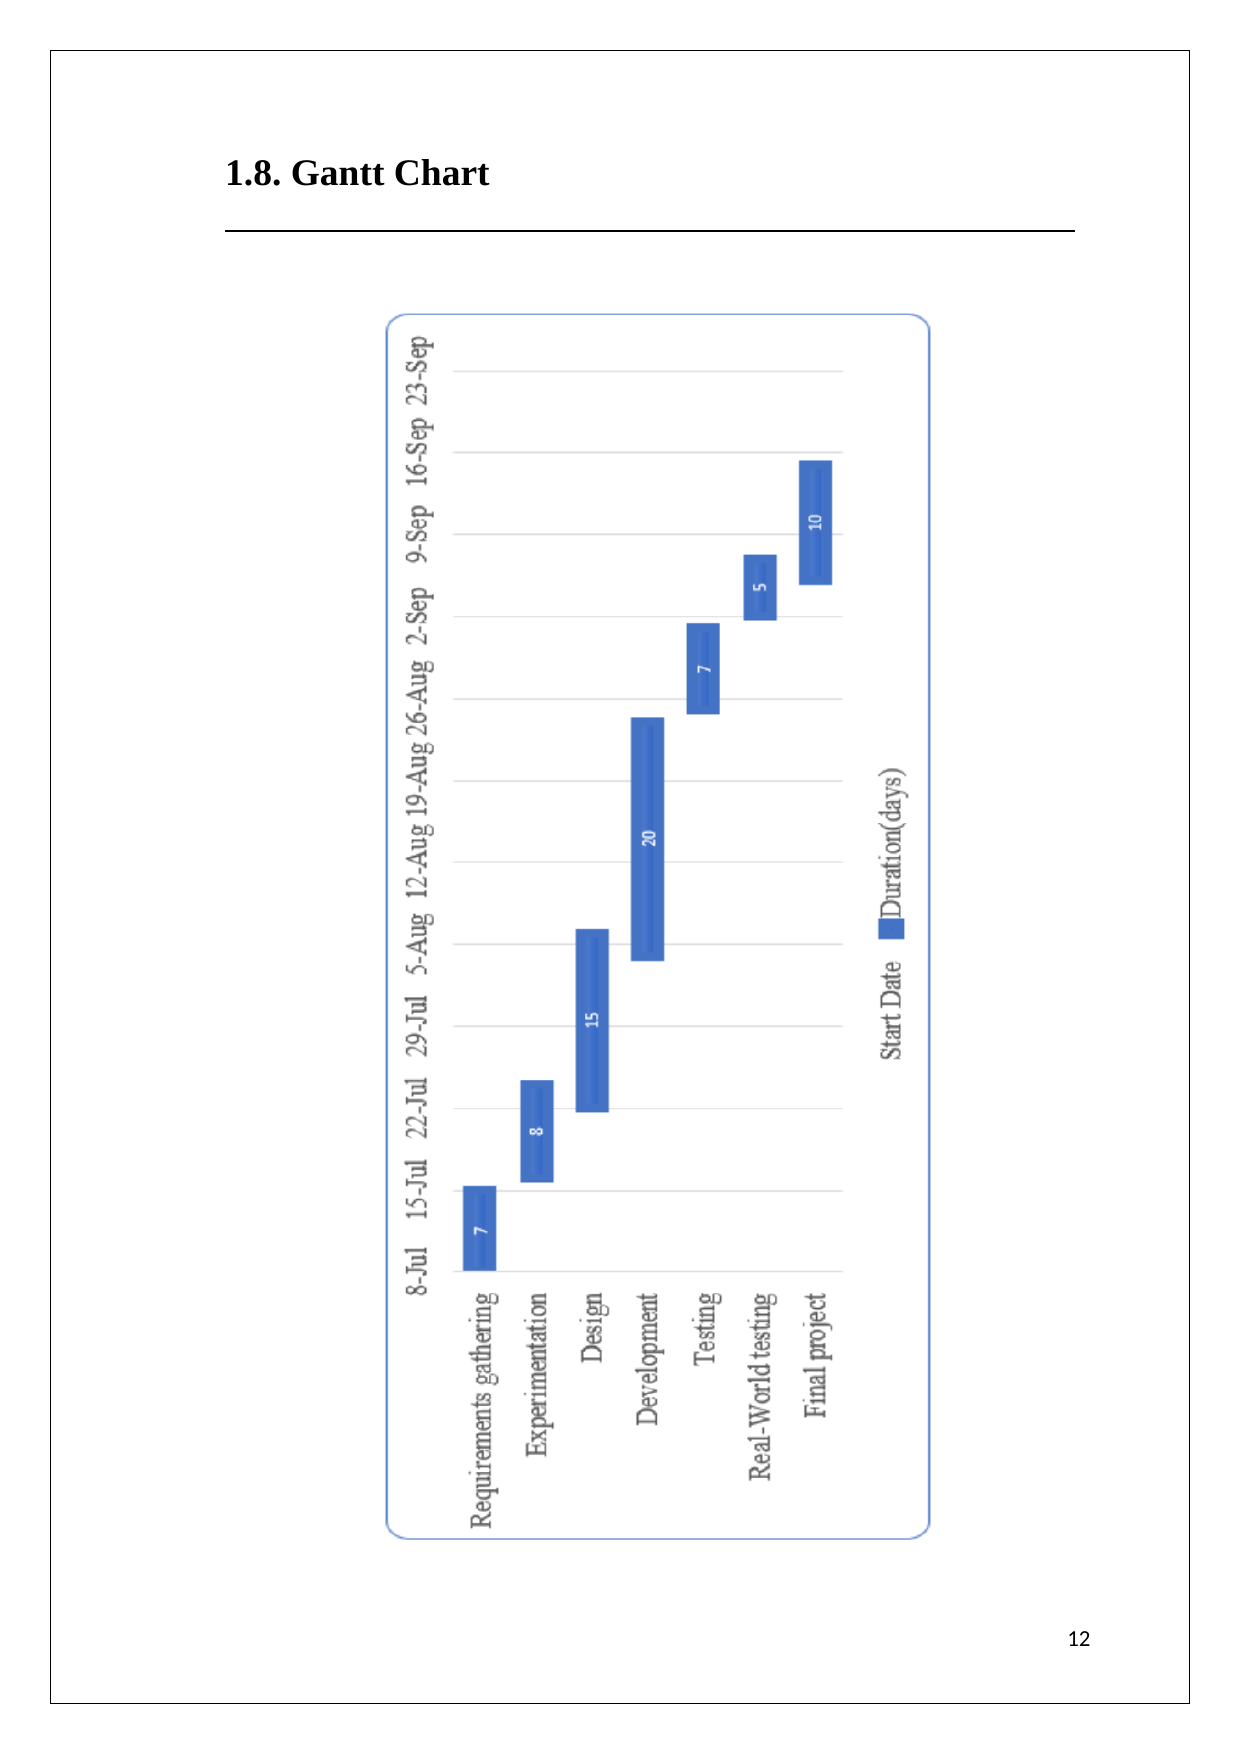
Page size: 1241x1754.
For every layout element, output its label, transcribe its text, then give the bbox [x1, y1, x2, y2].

picture [373, 300, 944, 1556]
text 1.8. Gantt Chart [225, 150, 1090, 193]
